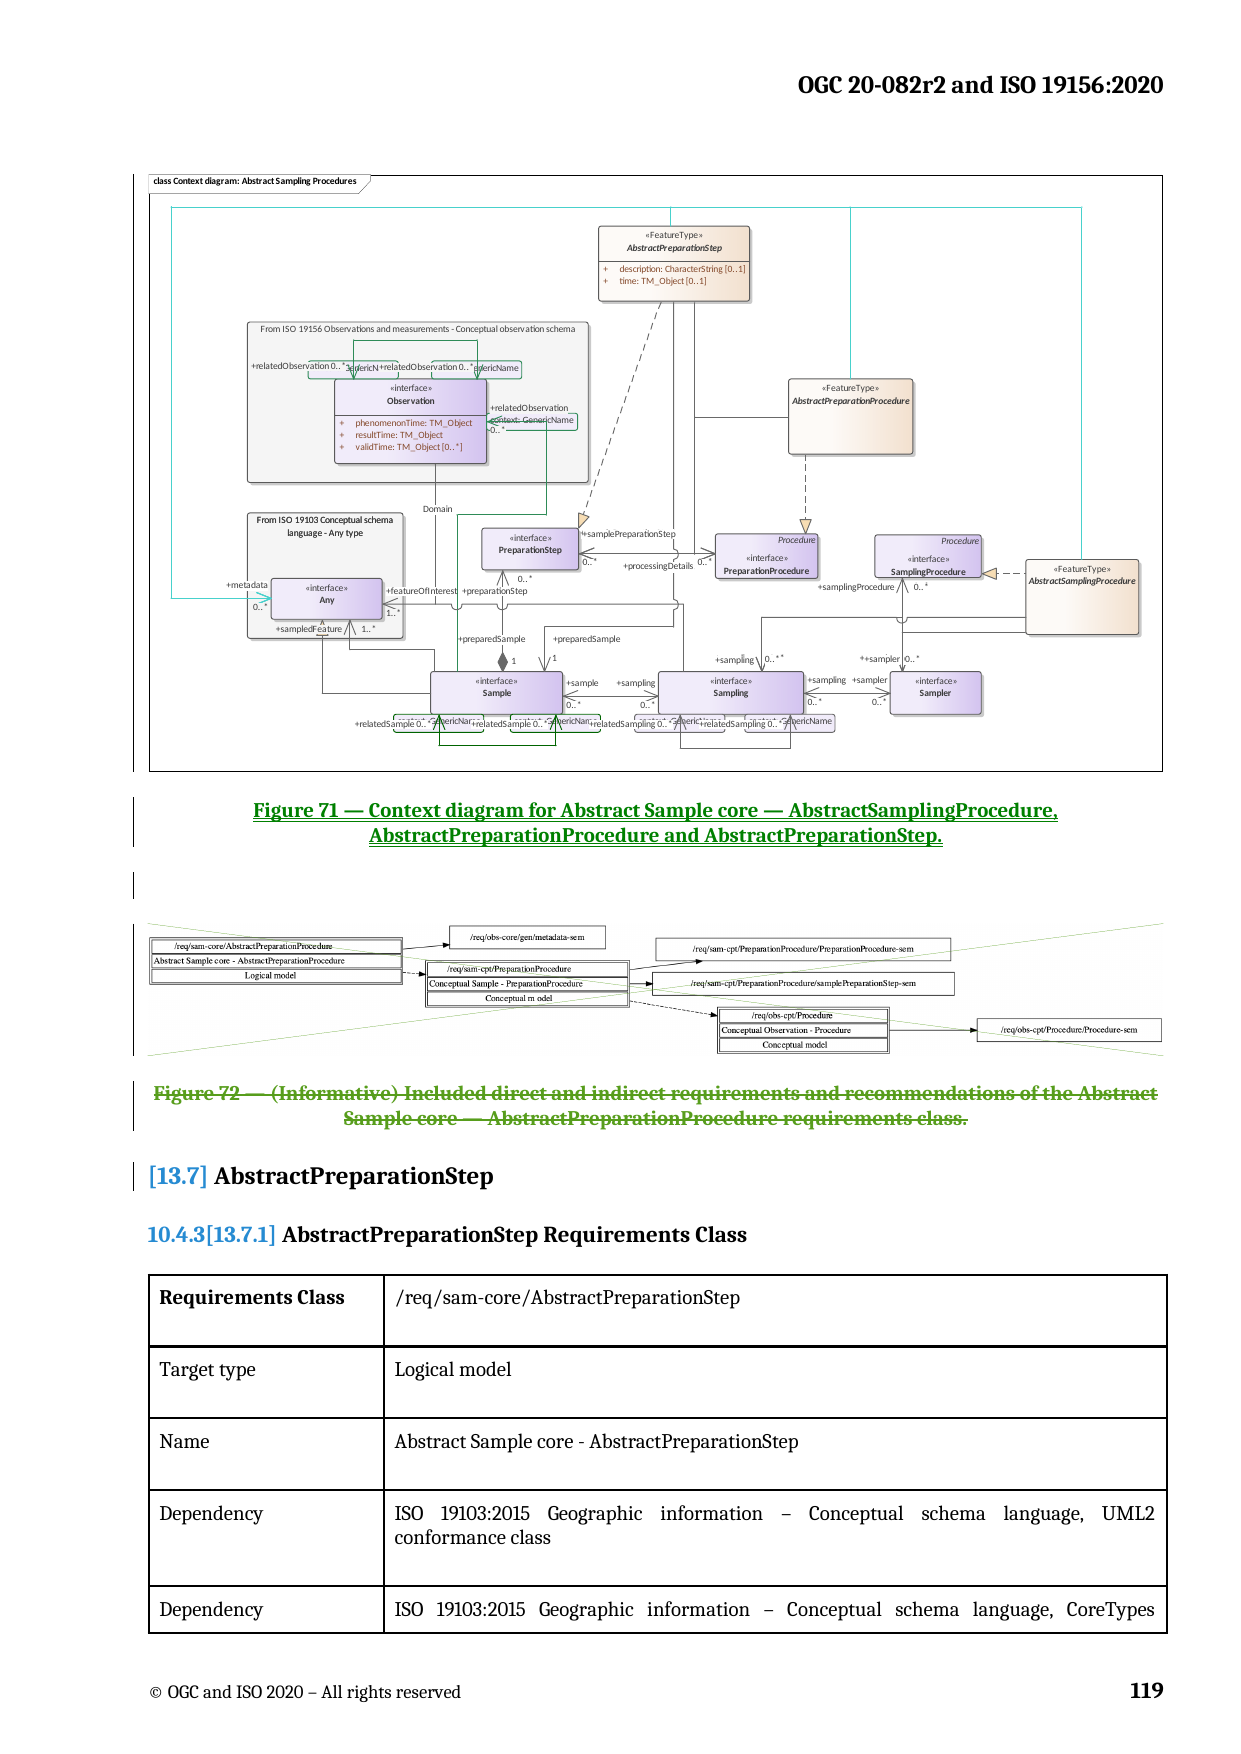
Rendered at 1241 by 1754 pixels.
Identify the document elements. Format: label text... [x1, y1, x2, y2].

picture [153, 923, 1159, 989]
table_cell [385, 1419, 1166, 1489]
picture [147, 924, 649, 1055]
subtitle AbstractPreparationStep Requirements Class [148, 1222, 1163, 1248]
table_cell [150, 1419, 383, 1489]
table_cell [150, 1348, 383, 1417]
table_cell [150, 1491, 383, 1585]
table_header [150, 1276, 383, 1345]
picture [155, 990, 1156, 1056]
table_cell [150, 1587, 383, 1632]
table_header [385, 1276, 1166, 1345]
subtitle AbstractPreparationStep [148, 1162, 1163, 1191]
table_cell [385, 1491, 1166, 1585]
picture [662, 924, 1164, 1055]
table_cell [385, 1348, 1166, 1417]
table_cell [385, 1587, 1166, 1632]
